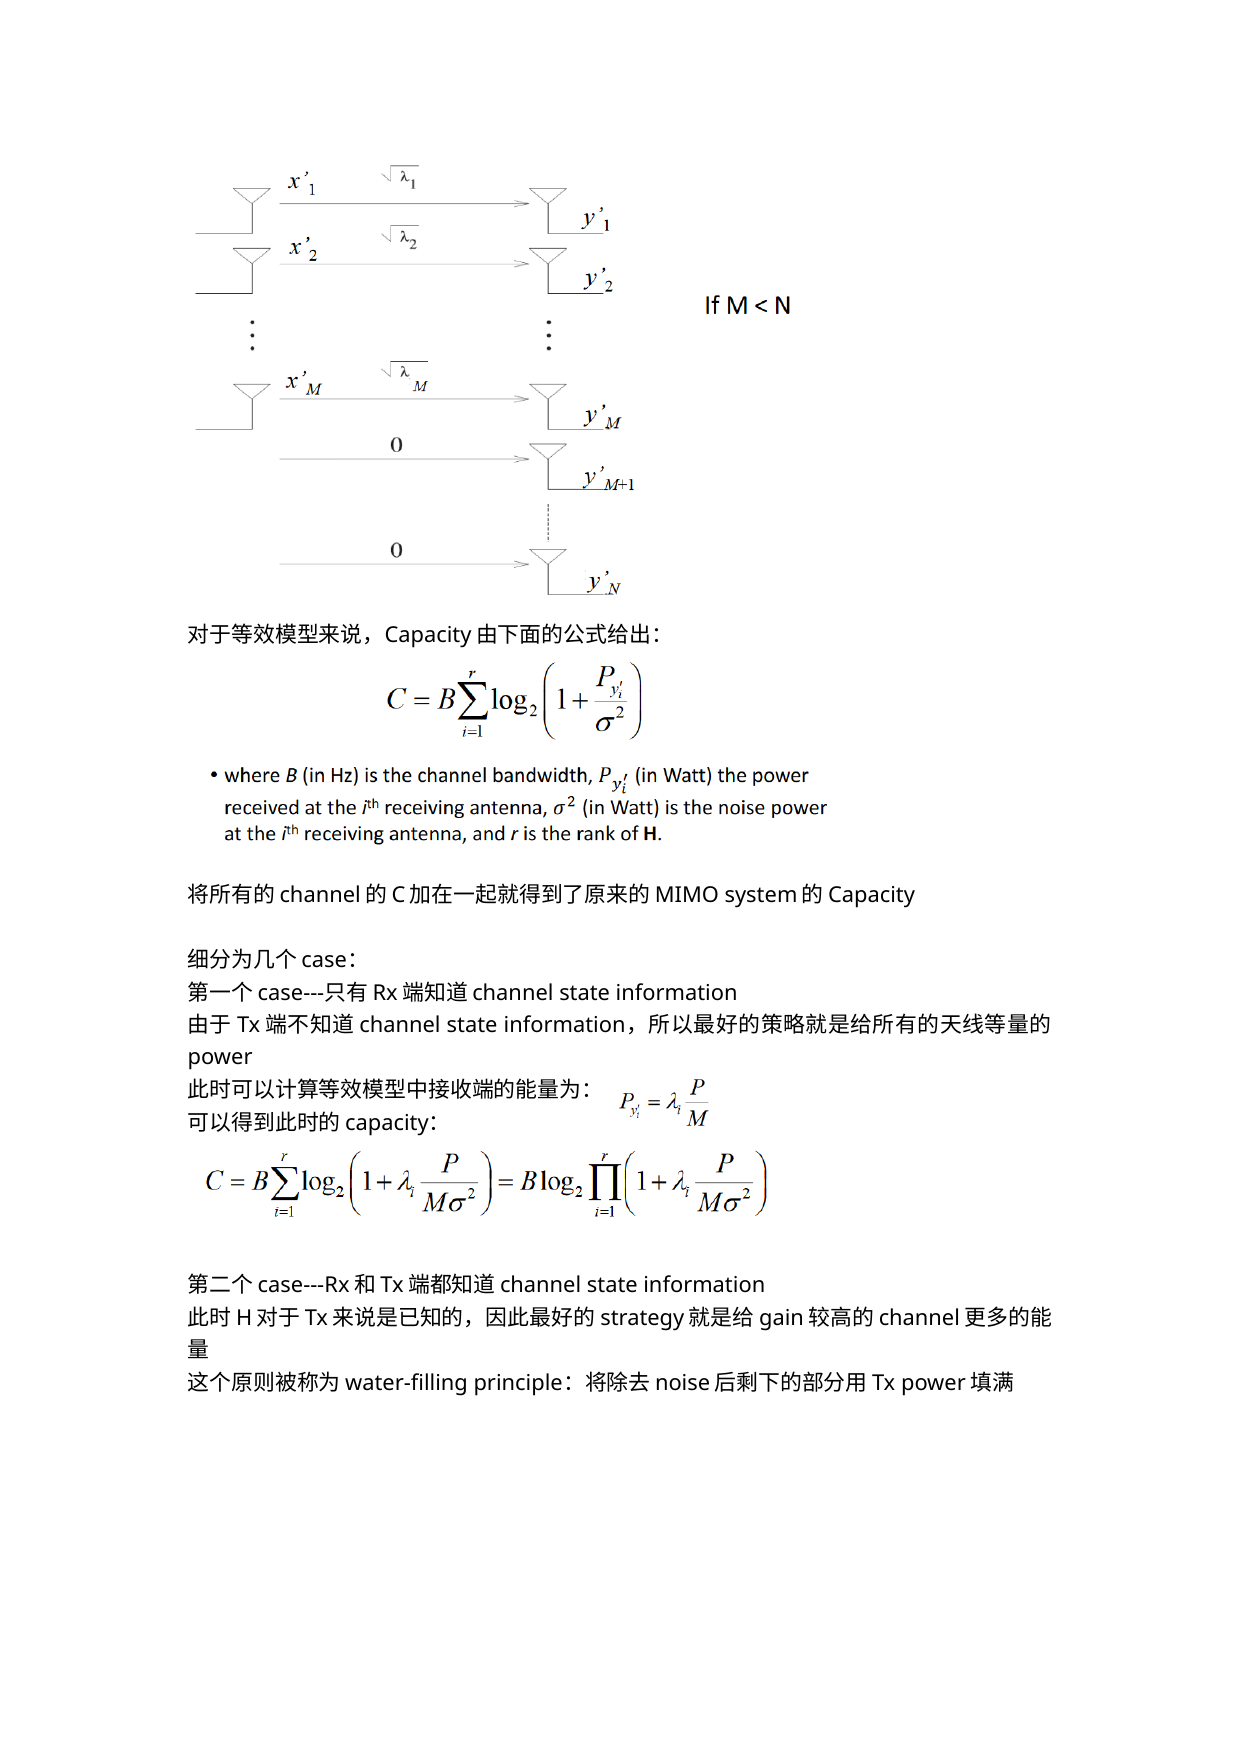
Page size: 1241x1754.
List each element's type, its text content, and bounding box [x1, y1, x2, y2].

text 细分为几个case： [187, 942, 1053, 974]
text 这个原则被称为water-filling principle：将除去noise后剩下的部分用Tx power填满 [187, 1364, 1053, 1397]
text 将所有的channel的C加在一起就得到了原来的MIMO system的Capacity [187, 877, 1053, 909]
picture [187, 1137, 795, 1225]
text 由于Tx端不知道channel state information，所以最好的策略就是给所有的天线等量的power [187, 1007, 1053, 1072]
picture [187, 162, 795, 614]
text 第二个case---Rx和Tx端都知道channel state information [187, 1267, 1053, 1299]
picture [613, 1074, 722, 1134]
text 第一个case---只有Rx端知道channel state information [187, 974, 1053, 1007]
text 对于等效模型来说，Capacity由下面的公式给出： [187, 617, 1053, 649]
text 可以得到此时的capacity： [187, 1104, 1053, 1137]
text 此时可以计算等效模型中接收端的能量为： [187, 1072, 1053, 1104]
text 此时H对于Tx来说是已知的，因此最好的strategy就是给gain较高的channel更多的能量 [187, 1299, 1053, 1364]
picture [187, 649, 837, 853]
